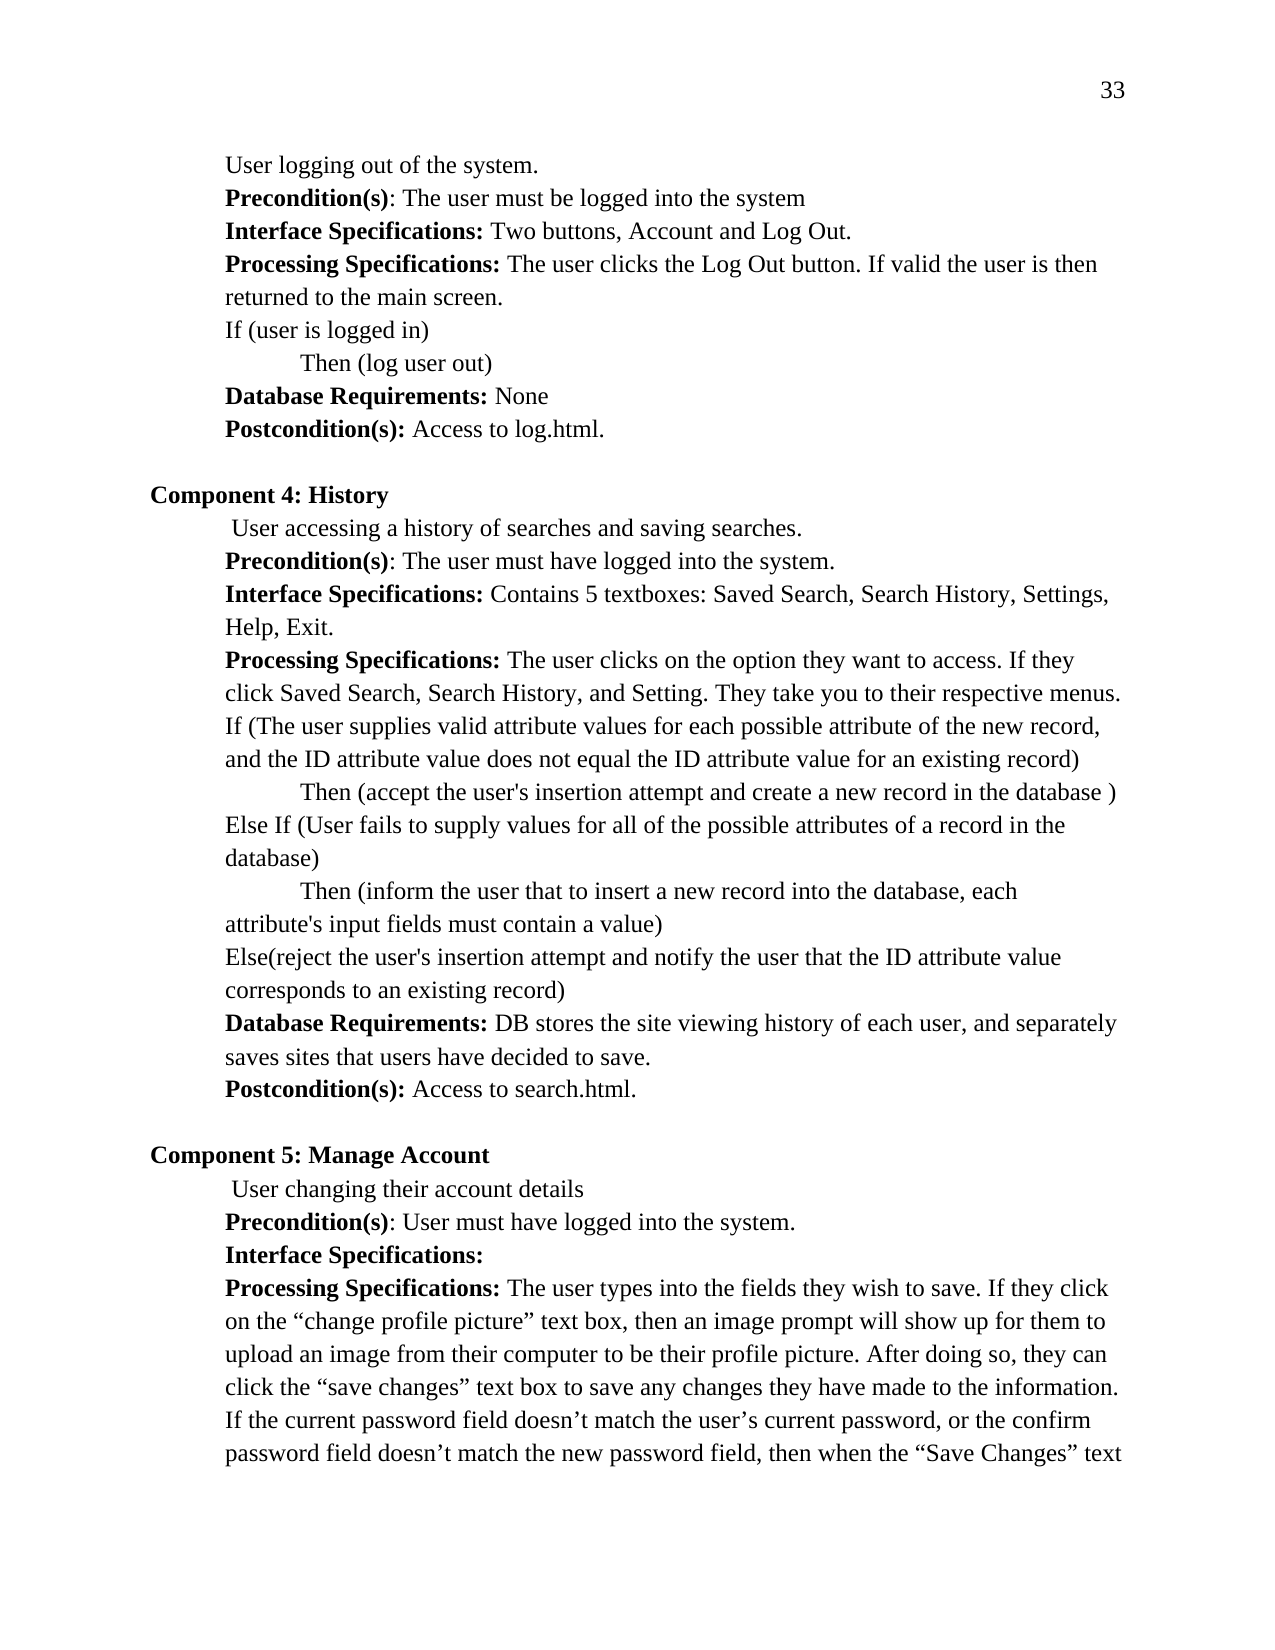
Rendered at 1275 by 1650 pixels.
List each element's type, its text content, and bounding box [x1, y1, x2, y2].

text Precondition(s): The user must have logged into the system. [225, 546, 1125, 575]
text User changing their account details [225, 1174, 1125, 1202]
text Else If (User fails to supply values for all of the possible attributes of a record in the database) [225, 810, 1125, 872]
text Component 5: Manage Account [150, 1141, 1125, 1169]
text corresponds to an existing record) [225, 976, 1125, 1004]
text Postcondition(s): Access to log.html. [150, 414, 1125, 476]
text User accessing a history of searches and saving searches. [225, 513, 1125, 542]
text Then (inform the user that to insert a new record into the database, each [225, 876, 1125, 905]
text Then (log user out) [225, 348, 1125, 377]
text If (user is logged in) [225, 315, 1125, 344]
text Database Requirements: DB stores the site viewing history of each user, and separately saves sites that users have decided to save. [225, 1008, 1125, 1070]
text Database Requirements: None [225, 381, 1125, 410]
text Processing Specifications: The user clicks the Log Out button. If valid the user is then returned to the main screen. [225, 249, 1125, 311]
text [225, 1273, 1125, 1467]
text Precondition(s): User must have logged into the system. [225, 1207, 1125, 1235]
text Component 4: History [150, 480, 1125, 509]
text attribute's input fields must contain a value) [225, 909, 1125, 938]
text Interface Specifications: Contains 5 textboxes: Saved Search, Search History, Settings, Help, Exit. [225, 579, 1125, 641]
text Interface Specifications: Two buttons, Account and Log Out. [225, 216, 1125, 245]
text Else(reject the user's insertion attempt and notify the user that the ID attribute value [225, 942, 1125, 971]
text Processing Specifications: The user clicks on the option they want to access. If they click Saved Search, Search History, and Setting. They take you to their respective menus. [225, 645, 1125, 707]
text and the ID attribute value does not equal the ID attribute value for an existing record) [225, 744, 1125, 773]
text Then (accept the user's insertion attempt and create a new record in the database ) [225, 777, 1125, 806]
text User logging out of the system. [225, 150, 1125, 179]
text Postcondition(s): Access to search.html. [225, 1074, 1125, 1103]
text If (The user supplies valid attribute values for each possible attribute of the new record, [225, 711, 1125, 740]
text Interface Specifications: [225, 1240, 1125, 1268]
text Precondition(s): The user must be logged into the system [225, 183, 1125, 212]
